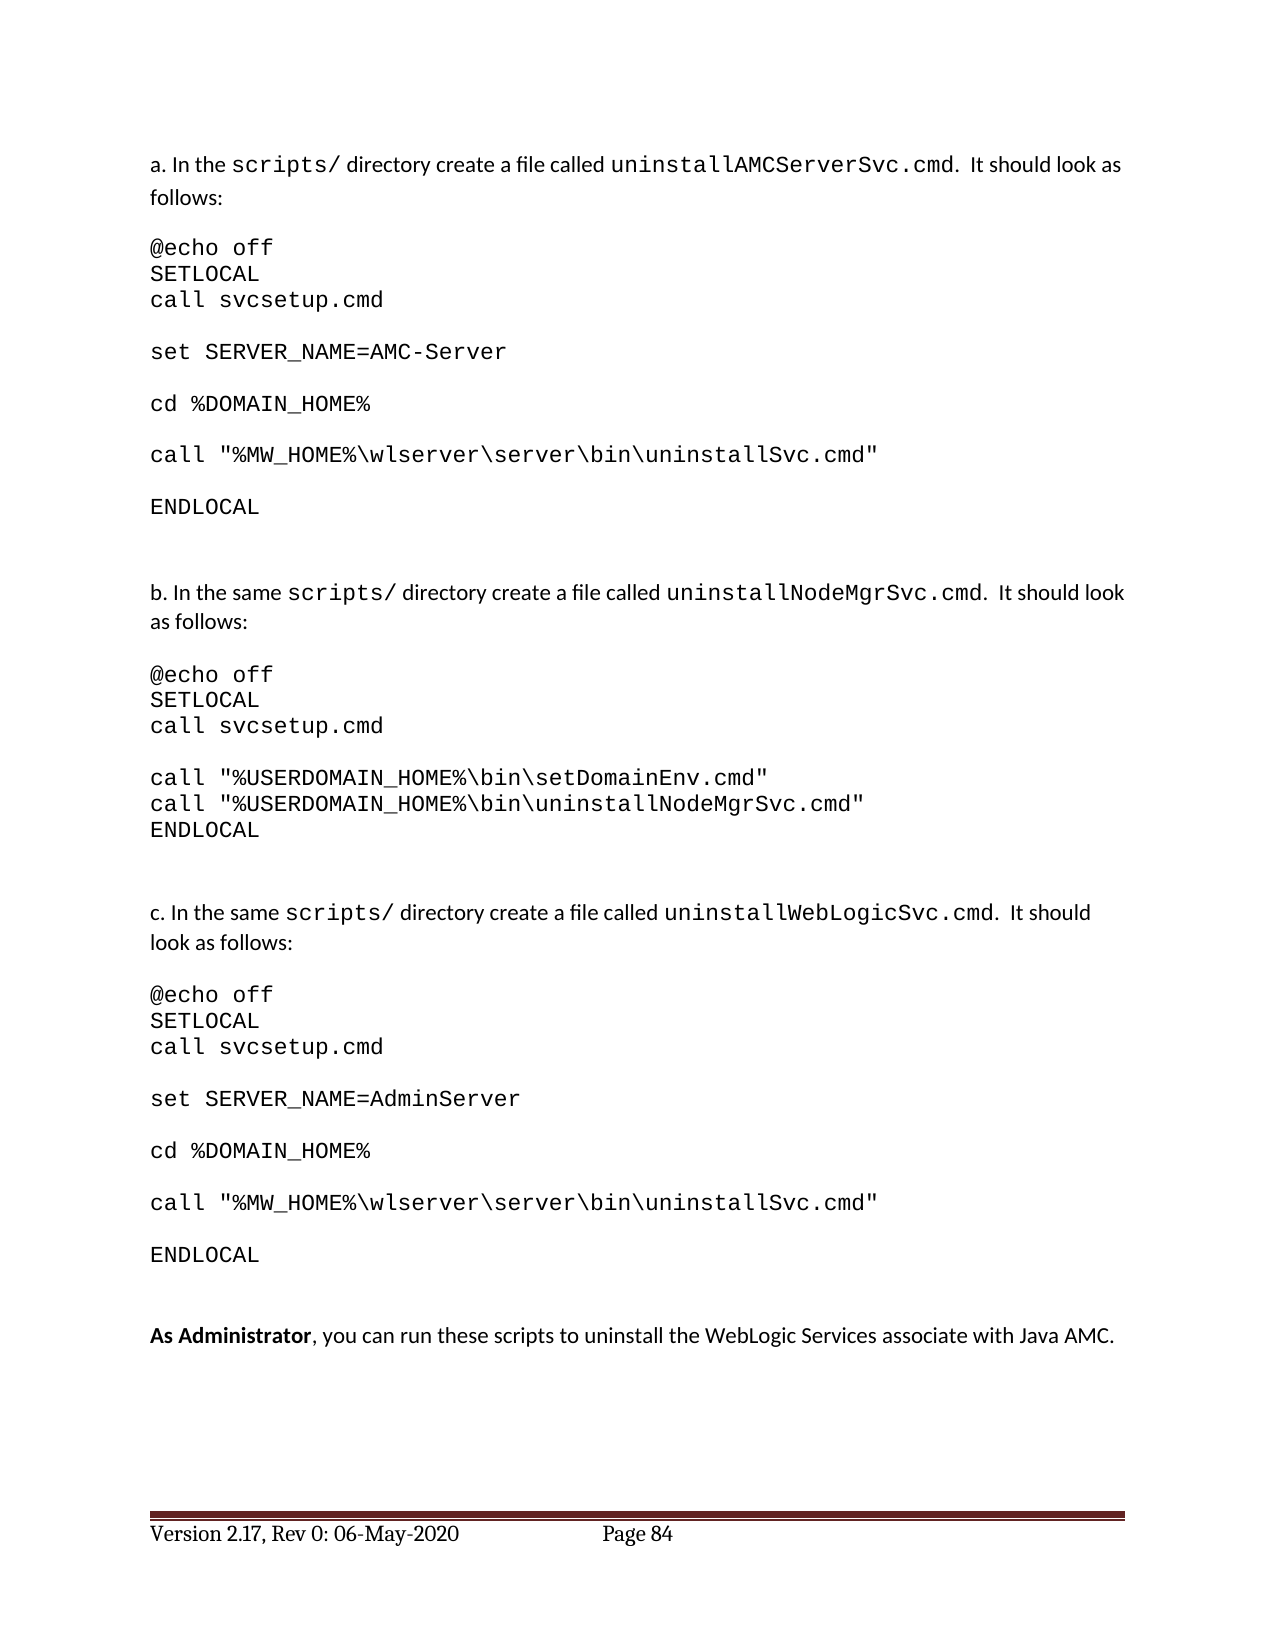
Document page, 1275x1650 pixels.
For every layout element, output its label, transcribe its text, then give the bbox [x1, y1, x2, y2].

text call "%USERDOMAIN_HOME%\bin\uninstallNodeMgrSvc.cmd" [150, 793, 1125, 818]
text @echo off [150, 984, 1125, 1009]
text set SERVER_NAME=AdminServer [150, 1087, 1125, 1113]
text As Administrator, you can run these scripts to uninstall the WebLogic Services associate with Java AMC. [150, 1321, 1125, 1349]
text call svcsetup.cmd [150, 288, 1125, 314]
text cd %DOMAIN_HOME% [150, 392, 1125, 418]
text b. In the same scripts/ directory create a file called uninstallNodeMgrSvc.cmd. It should look as follows: [150, 578, 1125, 635]
text set SERVER_NAME=AMC-Server [150, 340, 1125, 366]
text call "%MW_HOME%\wlserver\server\bin\uninstallSvc.cmd" [150, 1191, 1125, 1217]
text call "%USERDOMAIN_HOME%\bin\setDomainEnv.cmd" [150, 767, 1125, 793]
text call svcsetup.cmd [150, 715, 1125, 741]
text SETLOCAL [150, 1009, 1125, 1036]
text call "%MW_HOME%\wlserver\server\bin\uninstallSvc.cmd" [150, 444, 1125, 470]
text SETLOCAL [150, 689, 1125, 715]
text cd %DOMAIN_HOME% [150, 1139, 1125, 1165]
text call svcsetup.cmd [150, 1036, 1125, 1061]
text ENDLOCAL [150, 1243, 1125, 1269]
text @echo off [150, 236, 1125, 262]
text @echo off [150, 663, 1125, 689]
text c. In the same scripts/ directory create a file called uninstallWebLogicSvc.cmd. It should look as follows: [150, 898, 1125, 956]
text ENDLOCAL [150, 818, 1125, 844]
text a. In the scripts/ directory create a file called uninstallAMCServerSvc.cmd. It should look as follows: [150, 150, 1125, 211]
text ENDLOCAL [150, 496, 1125, 522]
text SETLOCAL [150, 262, 1125, 288]
